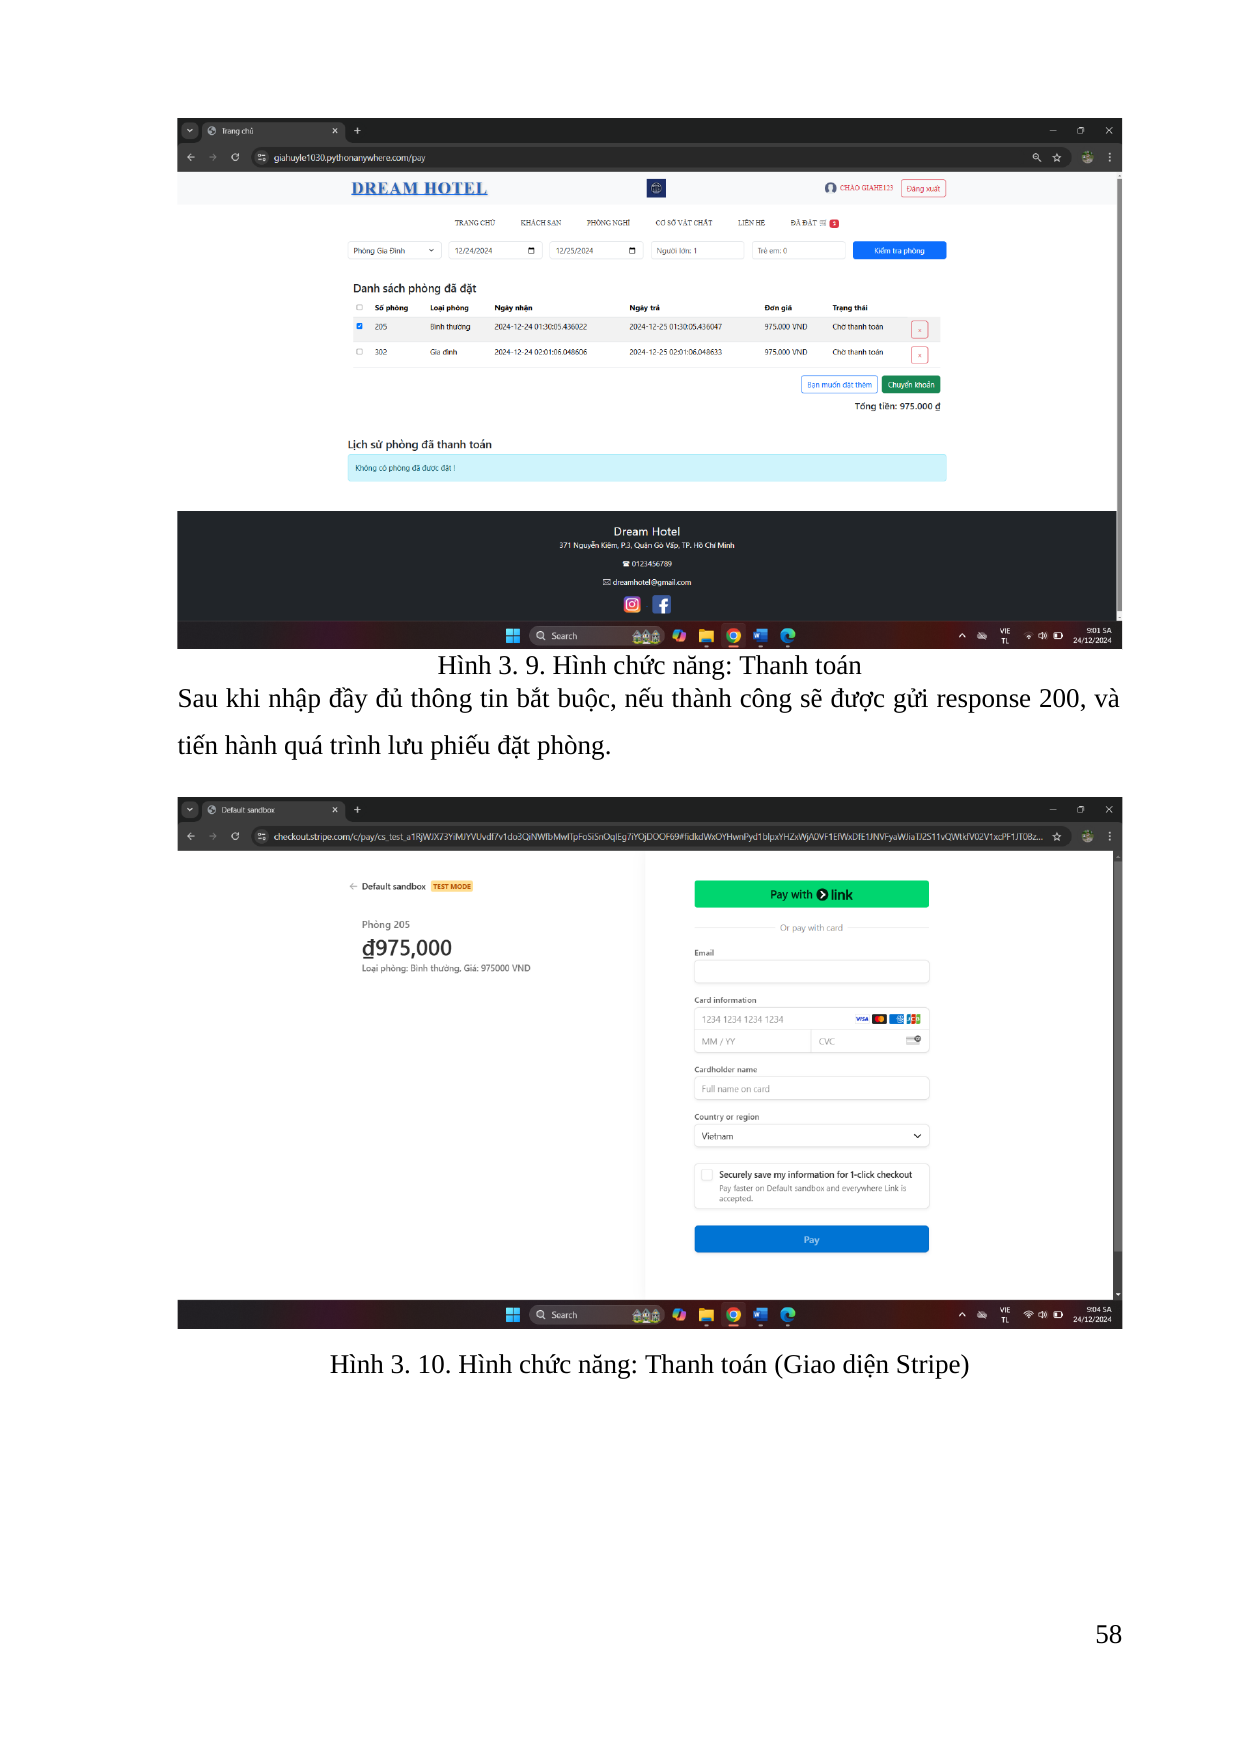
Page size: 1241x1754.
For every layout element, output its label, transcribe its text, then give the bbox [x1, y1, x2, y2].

picture [177, 118, 1123, 650]
text Sau khi nhập đầy đủ thông tin bắt buộc, nếu thành công sẽ được gửi response 200, và tiến hành quá trình lưu phiếu đặt phòng. [177, 681, 1122, 760]
picture [177, 797, 1123, 1329]
